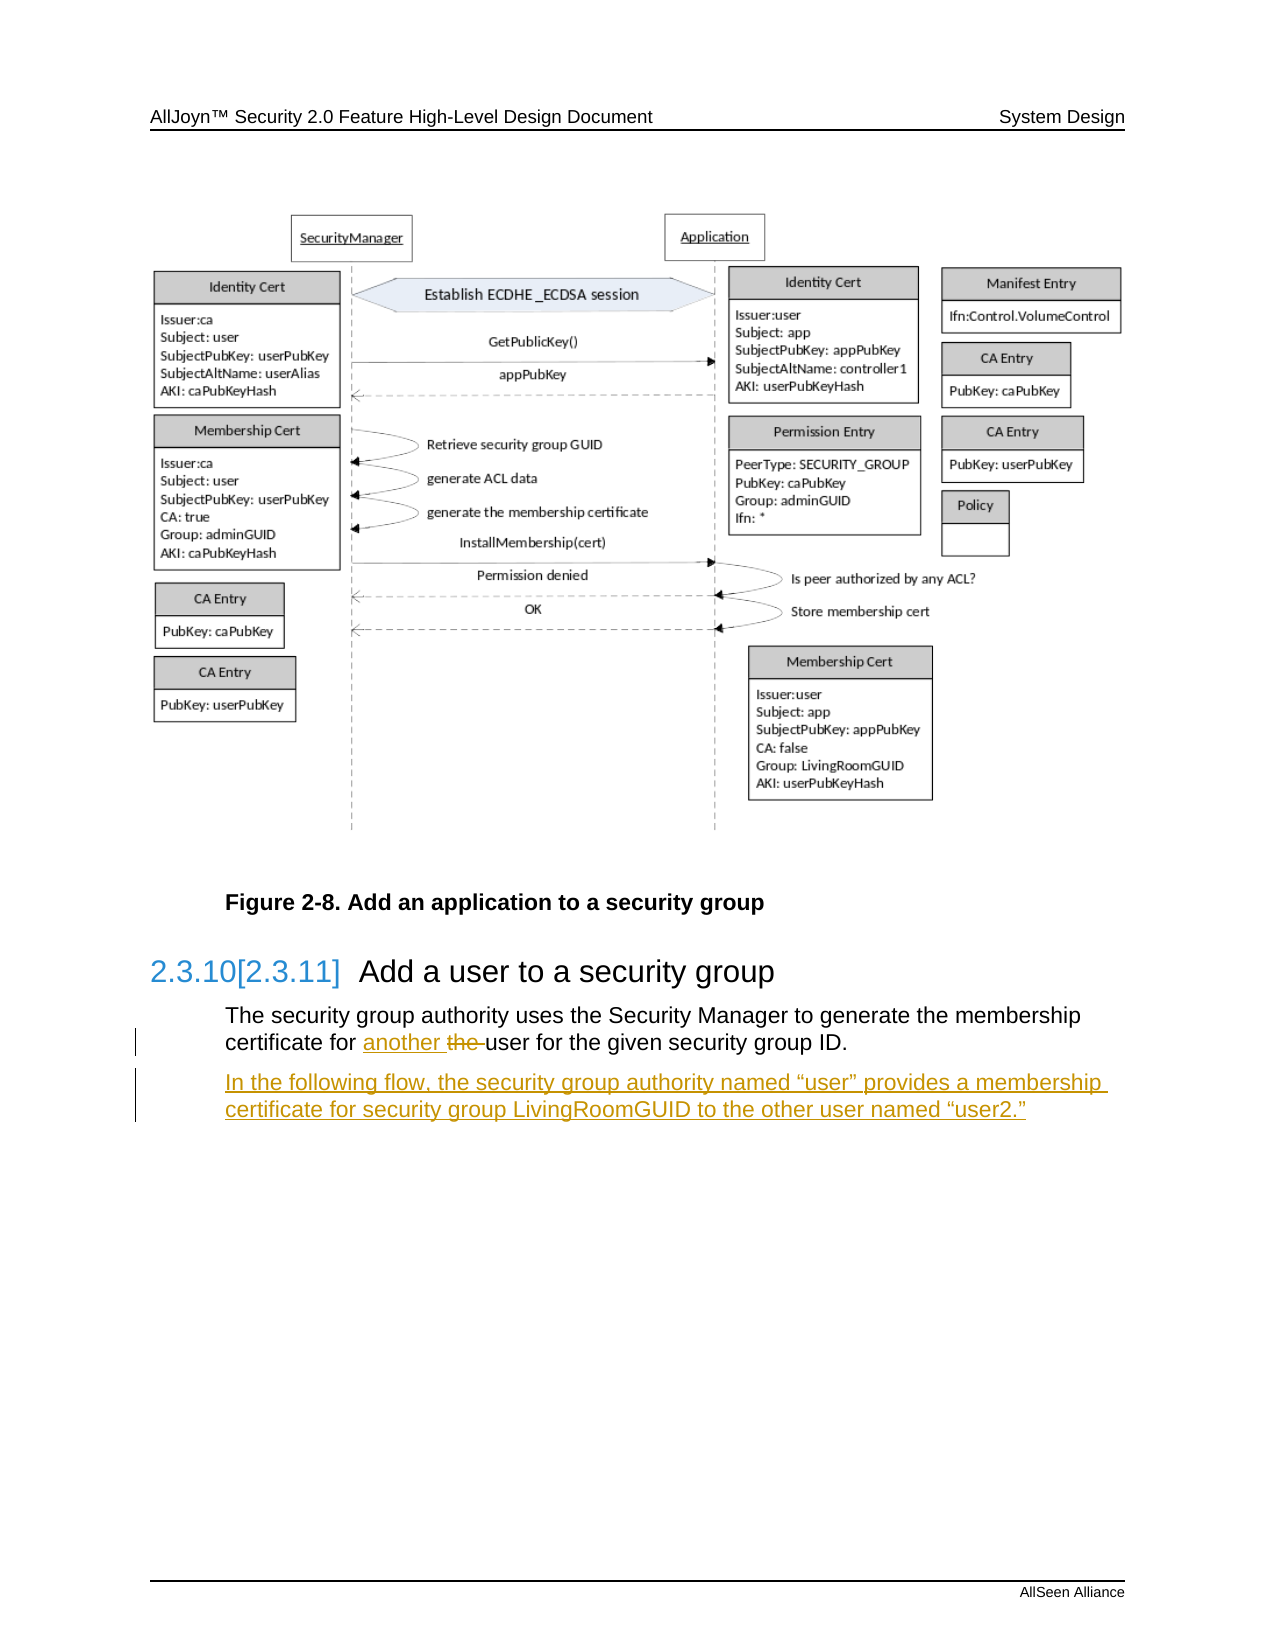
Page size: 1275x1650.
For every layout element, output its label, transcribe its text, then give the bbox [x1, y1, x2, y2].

subtitle Add a user to a security group [150, 953, 1125, 989]
text The security group authority uses the Security Manager to generate the membership certificate for user for the given security group ID. [225, 1001, 1125, 1056]
